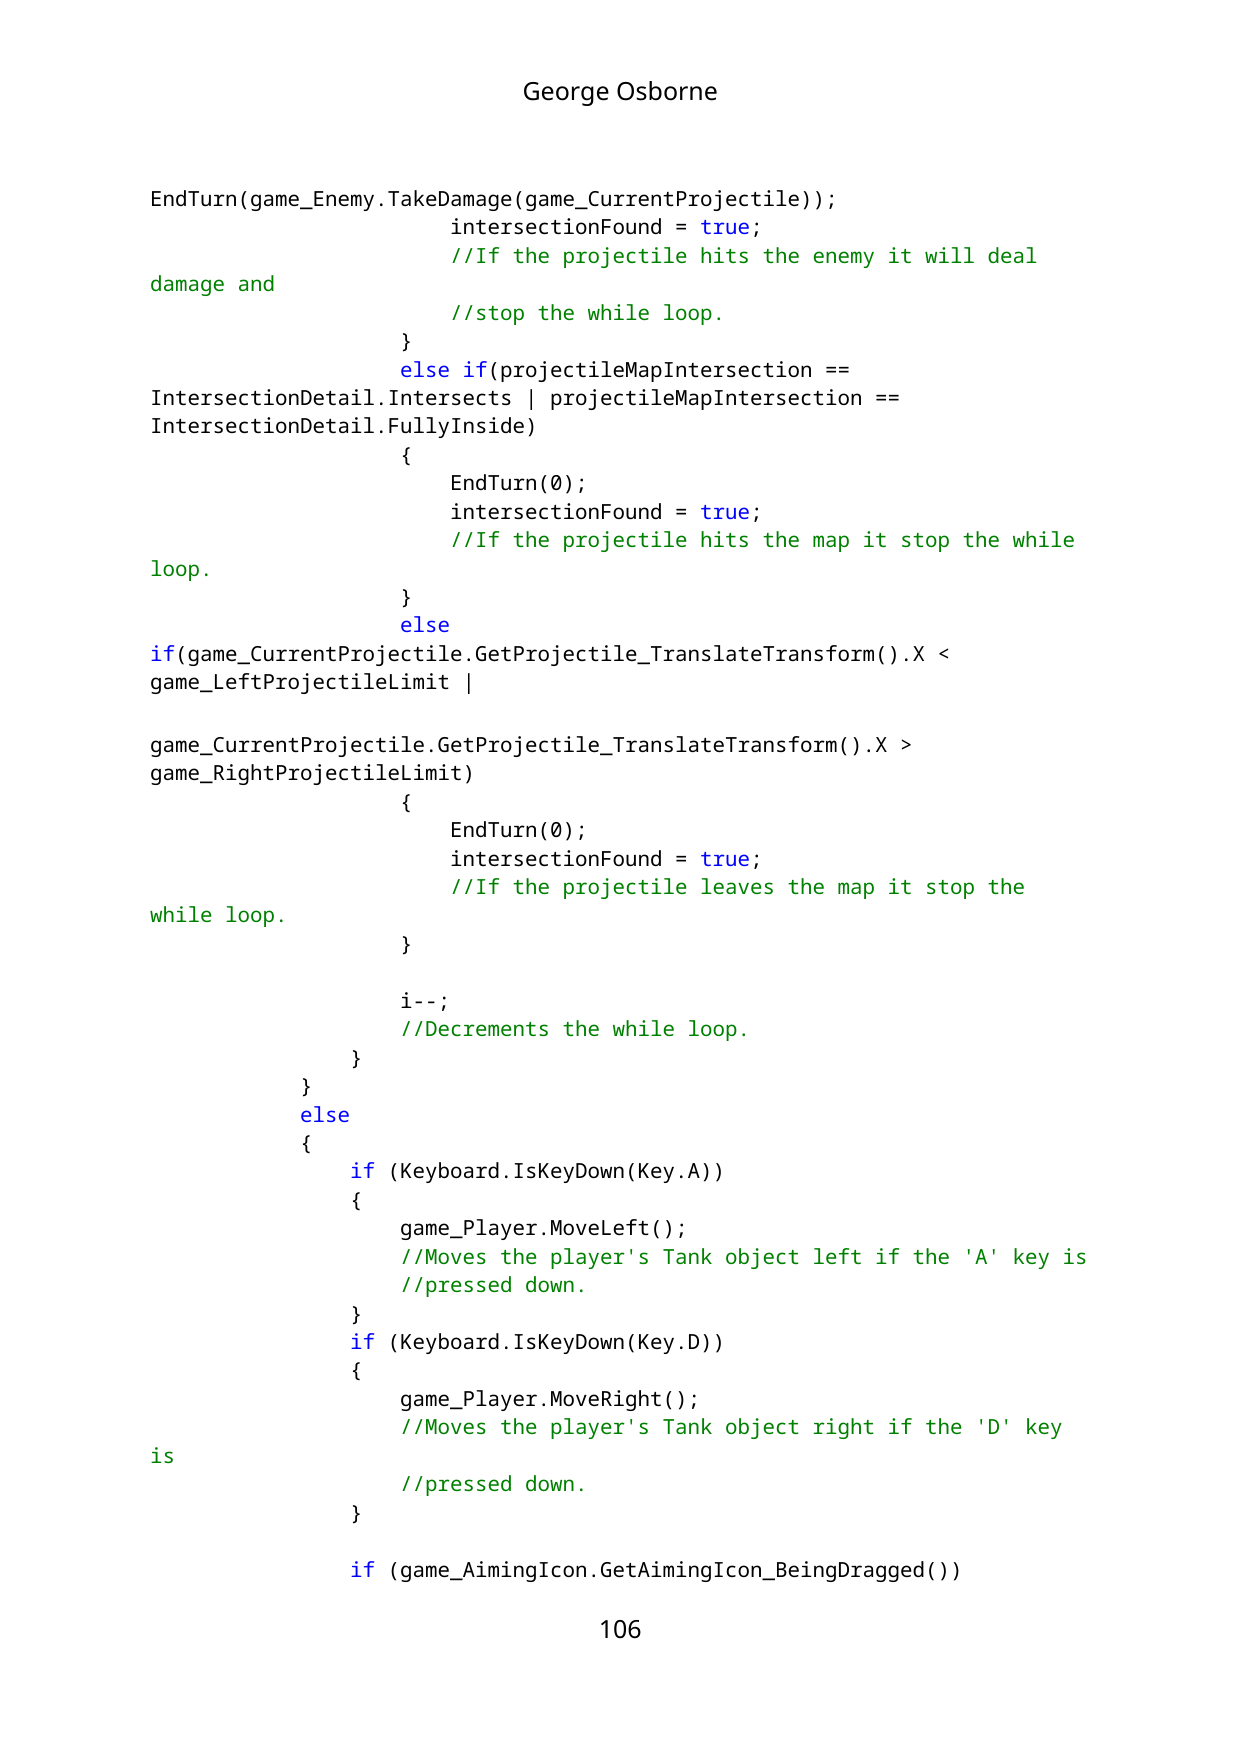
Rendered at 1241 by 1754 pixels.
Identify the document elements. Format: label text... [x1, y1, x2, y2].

text //If the projectile leaves the map it stop the while loop. [150, 872, 1090, 929]
text //If the projectile hits the enemy it will deal damage and [150, 241, 1090, 298]
text } [150, 929, 1090, 957]
text //pressed down. [150, 1270, 1090, 1299]
text } [150, 1071, 1090, 1100]
text intersectionFound = true; [150, 212, 1090, 241]
text } [150, 582, 1090, 611]
text i--; [150, 986, 1090, 1014]
text } [150, 1043, 1090, 1071]
text //If the projectile hits the map it stop the while loop. [150, 525, 1090, 582]
text { [150, 440, 1090, 468]
text game_Player.MoveRight(); [150, 1384, 1090, 1412]
text { [150, 1128, 1090, 1157]
text game_CurrentProjectile.GetProjectile_TranslateTransform().X > game_RightProjectileLimit) [150, 696, 1090, 787]
text //Decrements the while loop. [150, 1014, 1090, 1043]
text { [150, 787, 1090, 815]
text if (Keyboard.IsKeyDown(Key.D)) [150, 1327, 1090, 1356]
text else [150, 1100, 1090, 1128]
text EndTurn(0); [150, 815, 1090, 844]
text //stop the while loop. [150, 298, 1090, 326]
text //Moves the player's Tank object right if the 'D' key is [150, 1412, 1090, 1469]
text EndTurn(game_Enemy.TakeDamage(game_CurrentProjectile)); [150, 150, 1090, 212]
text intersectionFound = true; [150, 497, 1090, 525]
text //pressed down. [150, 1469, 1090, 1498]
text } [150, 1498, 1090, 1526]
text } [150, 1299, 1090, 1327]
text game_Player.MoveLeft(); [150, 1213, 1090, 1242]
text { [150, 1356, 1090, 1384]
text else if(projectileMapIntersection == IntersectionDetail.Intersects | projectileMapIntersection == IntersectionDetail.FullyInside) [150, 355, 1090, 440]
text intersectionFound = true; [150, 844, 1090, 872]
text else if(game_CurrentProjectile.GetProjectile_TranslateTransform().X < game_LeftProjectileLimit | [150, 611, 1090, 696]
text //Moves the player's Tank object left if the 'A' key is [150, 1242, 1090, 1270]
text EndTurn(0); [150, 468, 1090, 497]
text if (Keyboard.IsKeyDown(Key.A)) [150, 1157, 1090, 1185]
text } [150, 326, 1090, 355]
text if (game_AimingIcon.GetAimingIcon_BeingDragged()) [150, 1555, 1090, 1583]
text { [150, 1185, 1090, 1213]
